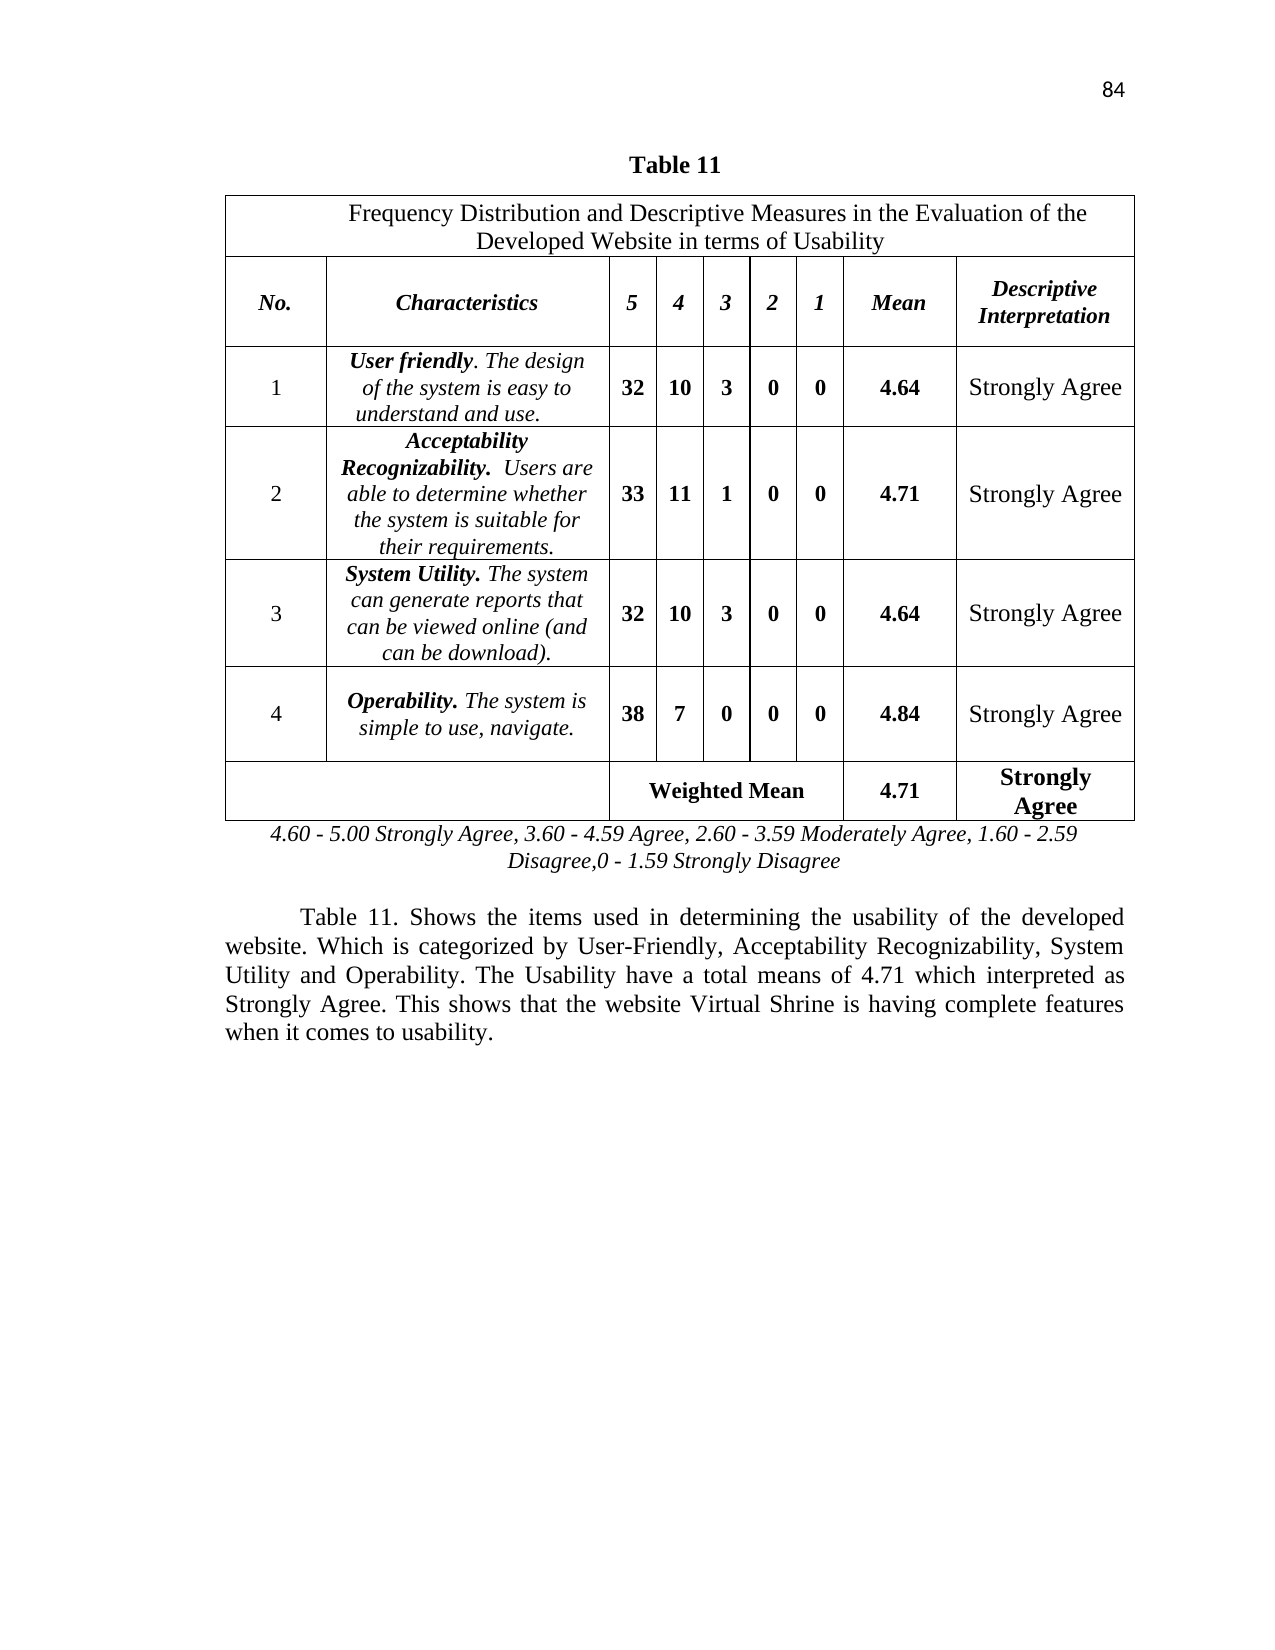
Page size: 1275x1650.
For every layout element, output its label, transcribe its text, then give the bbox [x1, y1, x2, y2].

table_cell 0 [751, 347, 796, 426]
table_cell 4.71 [844, 427, 956, 559]
table_cell 4.64 [844, 560, 956, 666]
text Table 11. Shows the items used in determining the usability of the developed website. Which is categorized by User-Friendly, Acceptability Recognizability, System Utility and Operability. The Usability have a total means of 4.71 which interpreted as Strongly Agree. This shows that the website Virtual Shrine is having complete features when it comes to usability. [225, 902, 1125, 1046]
table_cell 10 [657, 347, 703, 426]
table_cell Strongly Agree [957, 762, 1134, 819]
table_cell Strongly Agree [957, 347, 1134, 426]
table_cell User friendly. The design of the system is easy to understand and use. [327, 347, 609, 426]
table_cell Strongly Agree [957, 667, 1134, 761]
table_cell 0 [797, 427, 843, 559]
table_cell 33 [610, 427, 656, 559]
table_cell 1 [704, 427, 749, 559]
table_cell Strongly Agree [957, 560, 1134, 666]
table_cell Mean [844, 257, 956, 346]
table_cell 3 [226, 560, 326, 666]
text 4.60 - 5.00 Strongly Agree, 3.60 - 4.59 Agree, 2.60 - 3.59 Moderately Agree, 1.60 - 2.59 Disagree,0 - 1.59 Strongly Disagree [225, 821, 1125, 873]
table_cell 5 [610, 257, 656, 346]
table_cell 0 [751, 667, 796, 761]
table_cell Acceptability Recognizability. Users are able to determine whether the system is suitable for their requirements. [327, 427, 609, 559]
table_cell 2 [751, 257, 796, 346]
table_cell 32 [610, 560, 656, 666]
table_cell 4.64 [844, 347, 956, 426]
table_cell 3 [704, 257, 749, 346]
table_cell 4.71 [844, 762, 956, 819]
table_cell 3 [704, 347, 749, 426]
table_cell [226, 762, 609, 819]
table_cell 0 [704, 667, 749, 761]
table_cell 32 [610, 347, 656, 426]
table_cell 4 [226, 667, 326, 761]
table_cell 4.84 [844, 667, 956, 761]
table_cell 3 [704, 560, 749, 666]
table_cell 38 [610, 667, 656, 761]
table_cell Operability. The system is simple to use, navigate. [327, 667, 609, 761]
table_cell 1 [226, 347, 326, 426]
table_cell 1 [797, 257, 843, 346]
table_cell Weighted Mean [610, 762, 843, 819]
table_cell 0 [751, 427, 796, 559]
table_cell 10 [657, 560, 703, 666]
table_cell 0 [797, 667, 843, 761]
table_cell 7 [657, 667, 703, 761]
table_cell Strongly Agree [957, 427, 1134, 559]
text Table 11 [225, 150, 1125, 179]
table_header Frequency Distribution and Descriptive Measures in the Evaluation of the Developed Website in terms of Usability [226, 196, 1134, 256]
table_cell System Utility. The system can generate reports that can be viewed online (and can be download). [327, 560, 609, 666]
table_cell 0 [797, 560, 843, 666]
table_cell 0 [797, 347, 843, 426]
table_cell Characteristics [327, 257, 609, 346]
table_cell 2 [226, 427, 326, 559]
table_cell Descriptive Interpretation [957, 257, 1134, 346]
table_cell 0 [751, 560, 796, 666]
table_cell 4 [657, 257, 703, 346]
table_cell 11 [657, 427, 703, 559]
table_cell No. [226, 257, 326, 346]
